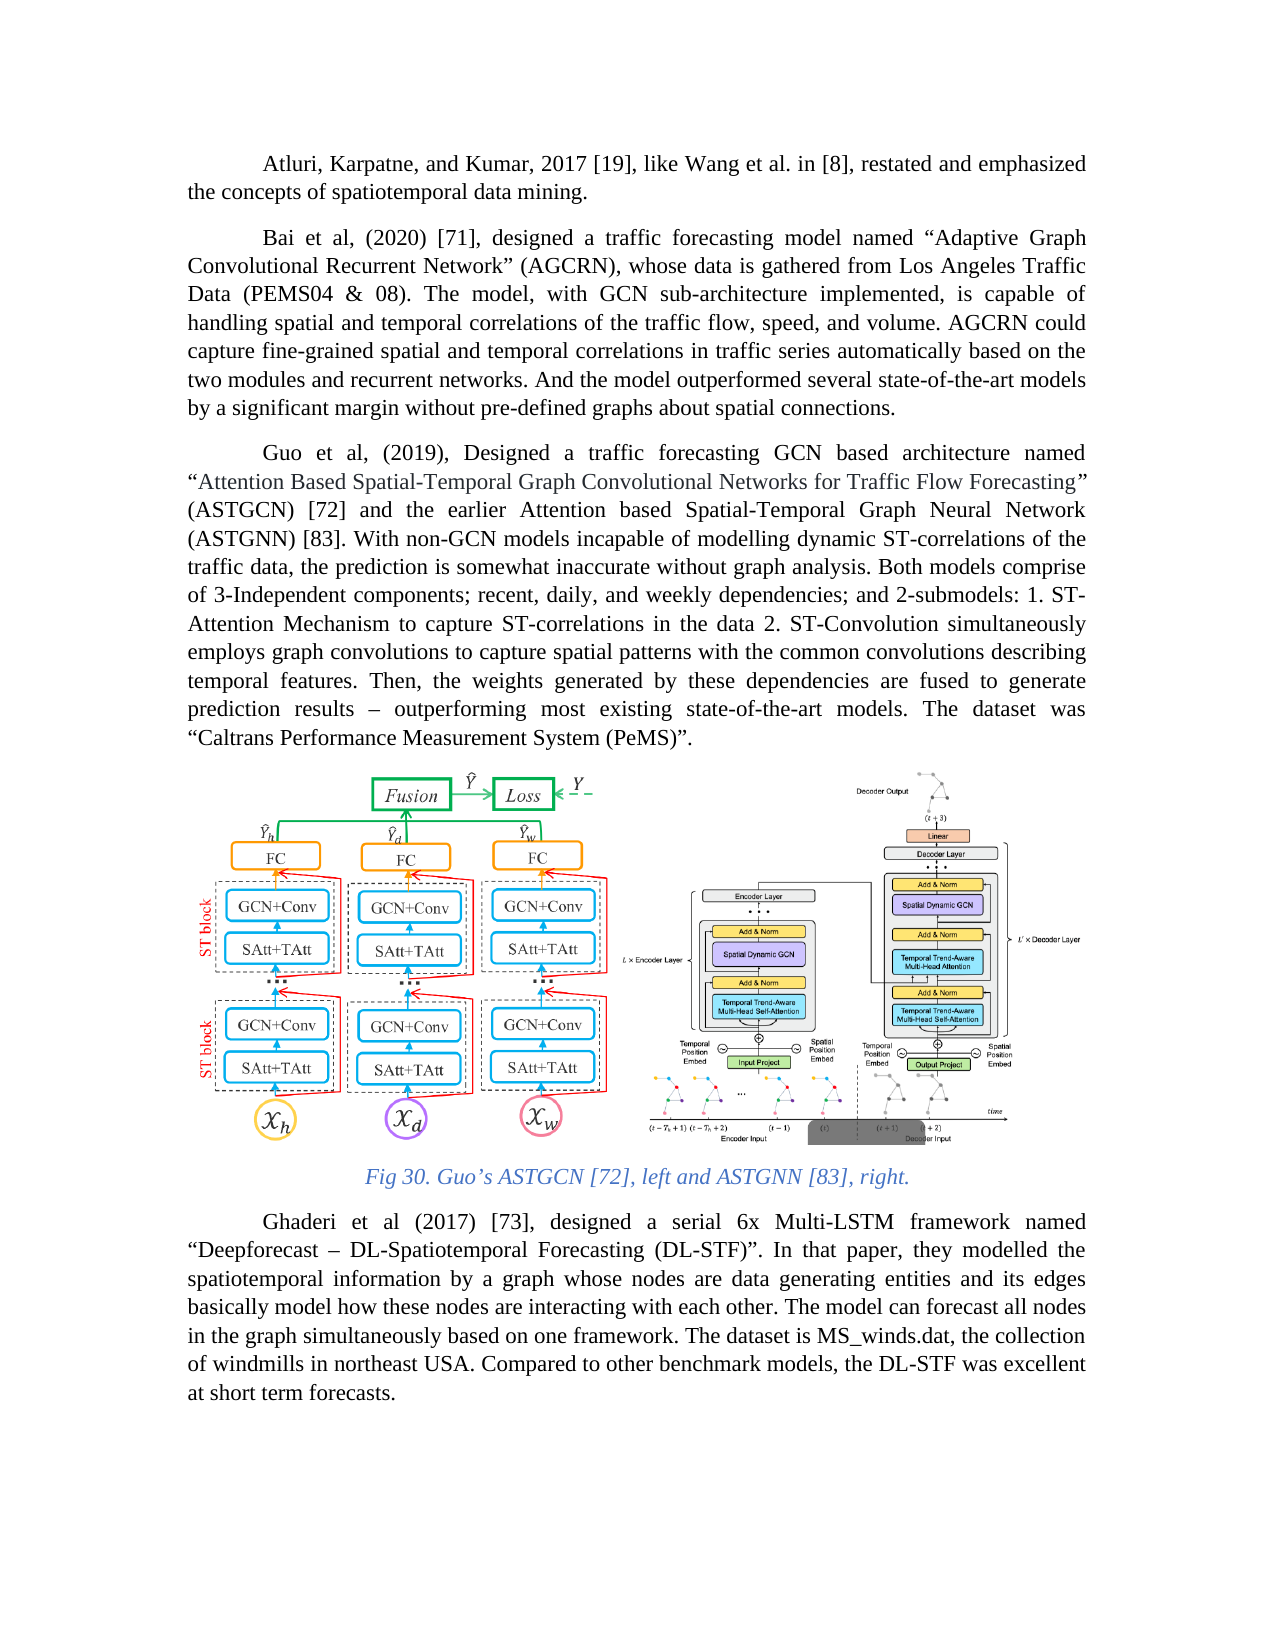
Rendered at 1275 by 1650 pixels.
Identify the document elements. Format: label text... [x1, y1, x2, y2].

text Bai et al, (2020) [71], designed a traffic forecasting model named “Adaptive Graph Convolutional Recurrent Network” (AGCRN), whose data is gathered from Los Angeles Traffic Data (PEMS04 & 08). The model, with GCN sub-architecture implemented, is capable of handling spatial and temporal correlations of the traffic flow, speed, and volume. AGCRN could capture fine-grained spatial and temporal correlations in traffic series automatically based on the two modules and recurrent networks. And the model outperformed several state-of-the-art models by a significant margin without pre-defined graphs about spatial connections. [187, 223, 1087, 421]
text Guo et al, (2019), Designed a traffic forecasting GCN based architecture named “Attention Based Spatial-Temporal Graph Convolutional Networks for Traffic Flow Forecasting” (ASTGCN) [72] and the earlier Attention based Spatial-Temporal Graph Neural Network (ASTGNN) [83]. With non-GCN models incapable of modelling dynamic ST-correlations of the traffic data, the prediction is somewhat inaccurate without graph analysis. Both models comprise of 3-Independent components; recent, daily, and weekly dependencies; and 2-submodels: 1. ST-Attention Mechanism to capture ST-correlations in the data 2. ST-Convolution simultaneously employs graph convolutions to capture spatial patterns with the common convolutions describing temporal features. Then, the weights generated by these dependencies are fused to generate prediction results – outperforming most existing state-of-the-art models. The dataset was “Caltrans Performance Measurement System (PeMS)”. [187, 439, 1087, 750]
text Ghaderi et al (2017) [73], designed a serial 6x Multi-LSTM framework named “Deepforecast – DL-Spatiotemporal Forecasting (DL-STF)”. In that paper, they modelled the spatiotemporal information by a graph whose nodes are data generating entities and its edges basically model how these nodes are interacting with each other. The model can forecast all nodes in the graph simultaneously based on one framework. The dataset is MS_winds.dat, the collection of windmills in northeast USA. Compared to other benchmark models, the DL-STF was excellent at short term forecasts. [187, 1208, 1087, 1405]
text Fig 30. Guo’s ASTGCN [72], left and ASTGNN [83], right. [187, 1163, 1087, 1189]
text Atluri, Karpatne, and Kumar, 2017 [19], like Wang et al. in [8], restated and emphasized the concepts of spatiotemporal data mining. [187, 150, 1087, 205]
picture [619, 768, 1084, 1145]
picture [192, 769, 614, 1145]
